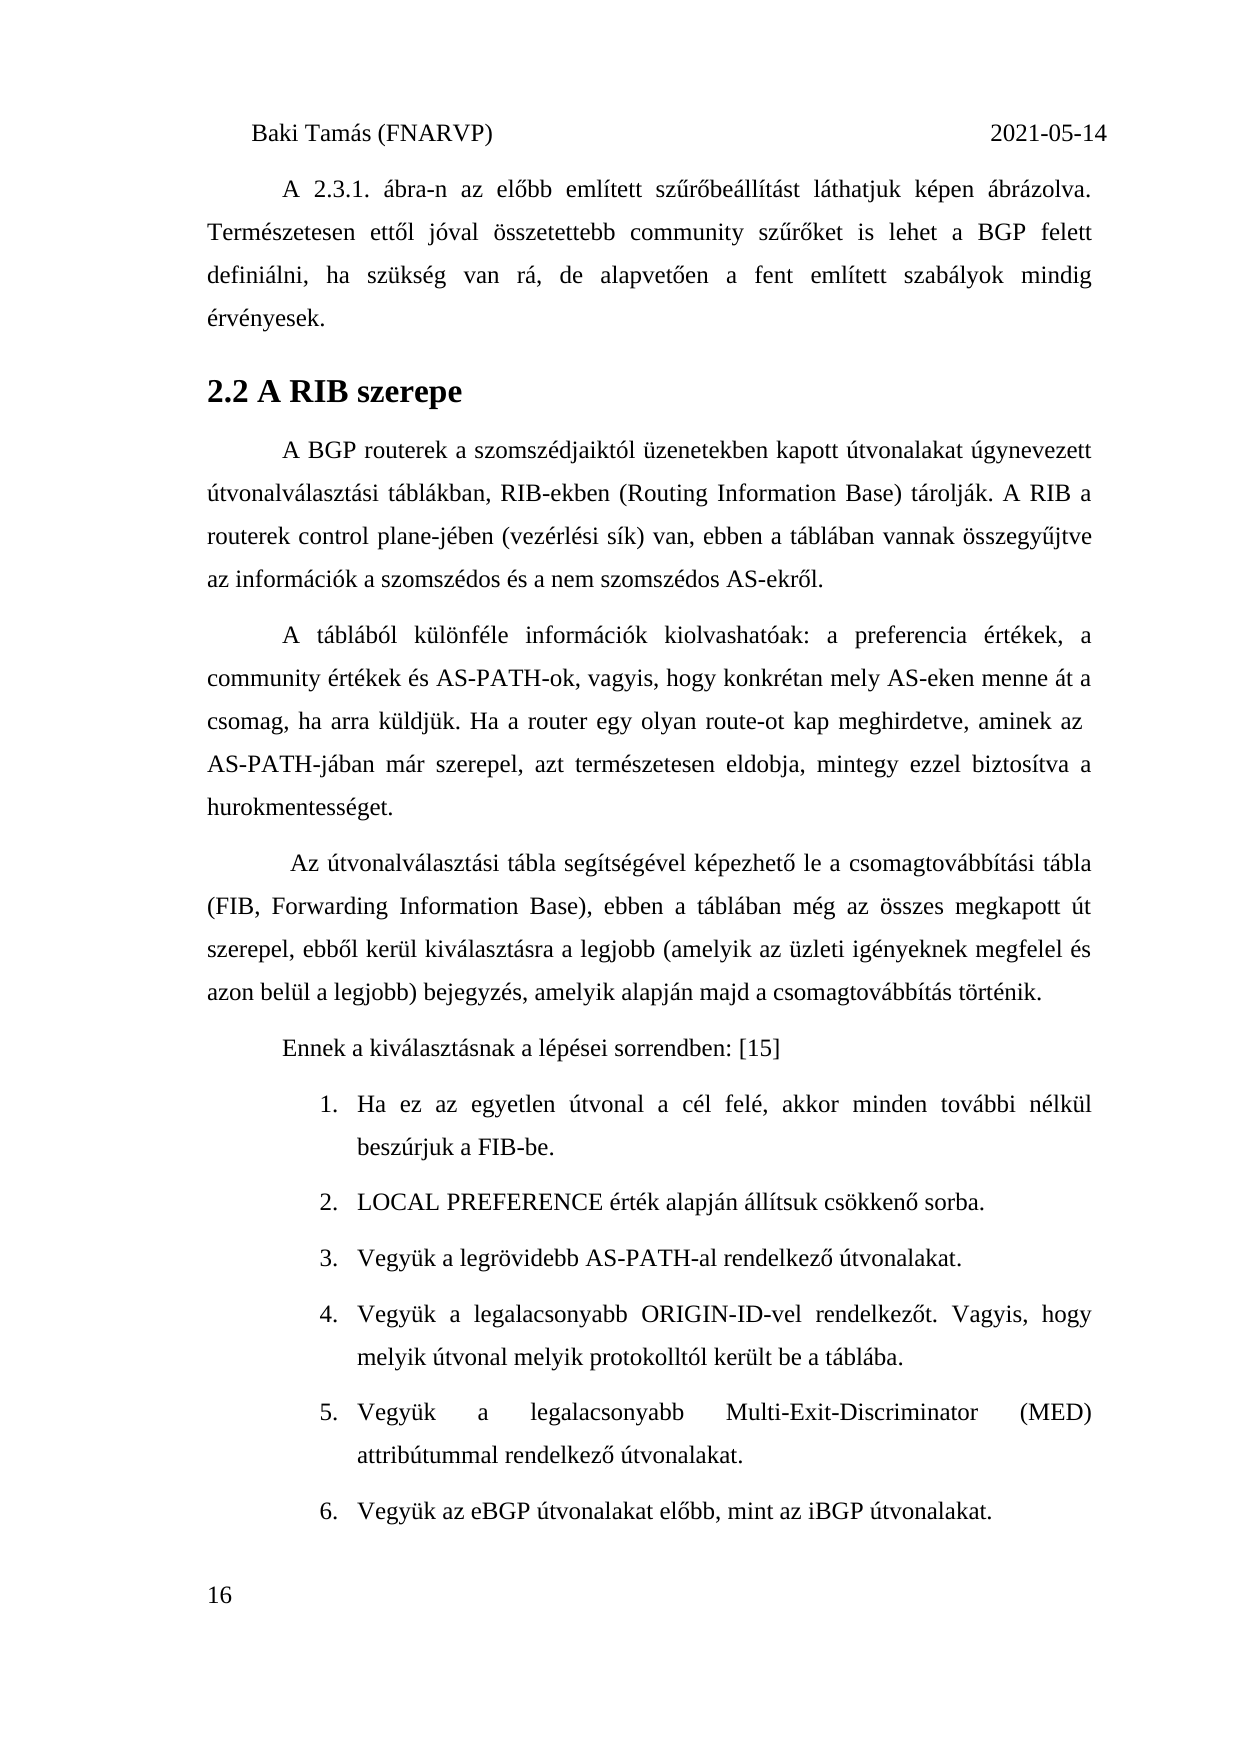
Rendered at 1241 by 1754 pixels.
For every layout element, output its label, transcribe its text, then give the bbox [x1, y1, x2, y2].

list Ha ez az egyetlen útvonal a cél felé, akkor minden további nélkül beszúrjuk a FIB-be. [319, 1089, 1092, 1161]
text Az útvonalválasztási tábla segítségével képezhető le a csomagtovábbítási tábla (FIB, Forwarding Information Base), ebben a táblában még az összes megkapott út szerepel, ebből kerül kiválasztásra a legjobb (amelyik az üzleti igényeknek megfelel és azon belül a legjobb) bejegyzés, amelyik alapján majd a csomagtovábbítás történik. [207, 848, 1092, 1006]
list Vegyük a legrövidebb AS-PATH-al rendelkező útvonalakat. [319, 1243, 1092, 1272]
text A 2.3.1. ábra-n az előbb említett szűrőbeállítást láthatjuk képen ábrázolva. Természetesen ettől jóval összetettebb community szűrőket is lehet a BGP felett definiálni, ha szükség van rá, de alapvetően a fent említett szabályok mindig érvényesek. [207, 174, 1092, 332]
list Vegyük a legalacsonyabb ORIGIN-ID-vel rendelkezőt. Vagyis, hogy melyik útvonal melyik protokolltól került be a táblába. [319, 1299, 1092, 1371]
list Vegyük a legalacsonyabb Multi-Exit-Discriminator (MED) attribútummal rendelkező útvonalakat. [319, 1397, 1092, 1469]
list Vegyük az eBGP útvonalakat előbb, mint az iBGP útvonalakat. [319, 1496, 1092, 1525]
text A táblából különféle információk kiolvashatóak: a preferencia értékek, a community értékek és AS-PATH-ok, vagyis, hogy konkrétan mely AS-eken menne át a csomag, ha arra küldjük. Ha a router egy olyan route-ot kap meghirdetve, aminek az AS-PATH-jában már szerepel, azt természetesen eldobja, mintegy ezzel biztosítva a hurokmentességet. [207, 620, 1092, 821]
text A BGP routerek a szomszédjaiktól üzenetekben kapott útvonalakat úgynevezett útvonalválasztási táblákban, RIB-ekben (Routing Information Base) tárolják. A RIB a routerek control plane-jében (vezérlési sík) van, ebben a táblában vannak összegyűjtve az információk a szomszédos és a nem szomszédos AS-ekről. [207, 435, 1092, 593]
list LOCAL PREFERENCE érték alapján állítsuk csökkenő sorba. [319, 1187, 1092, 1216]
subtitle A RIB szerepe [207, 371, 1092, 409]
text Ennek a kiválasztásnak a lépései sorrendben: [207, 1033, 1092, 1062]
